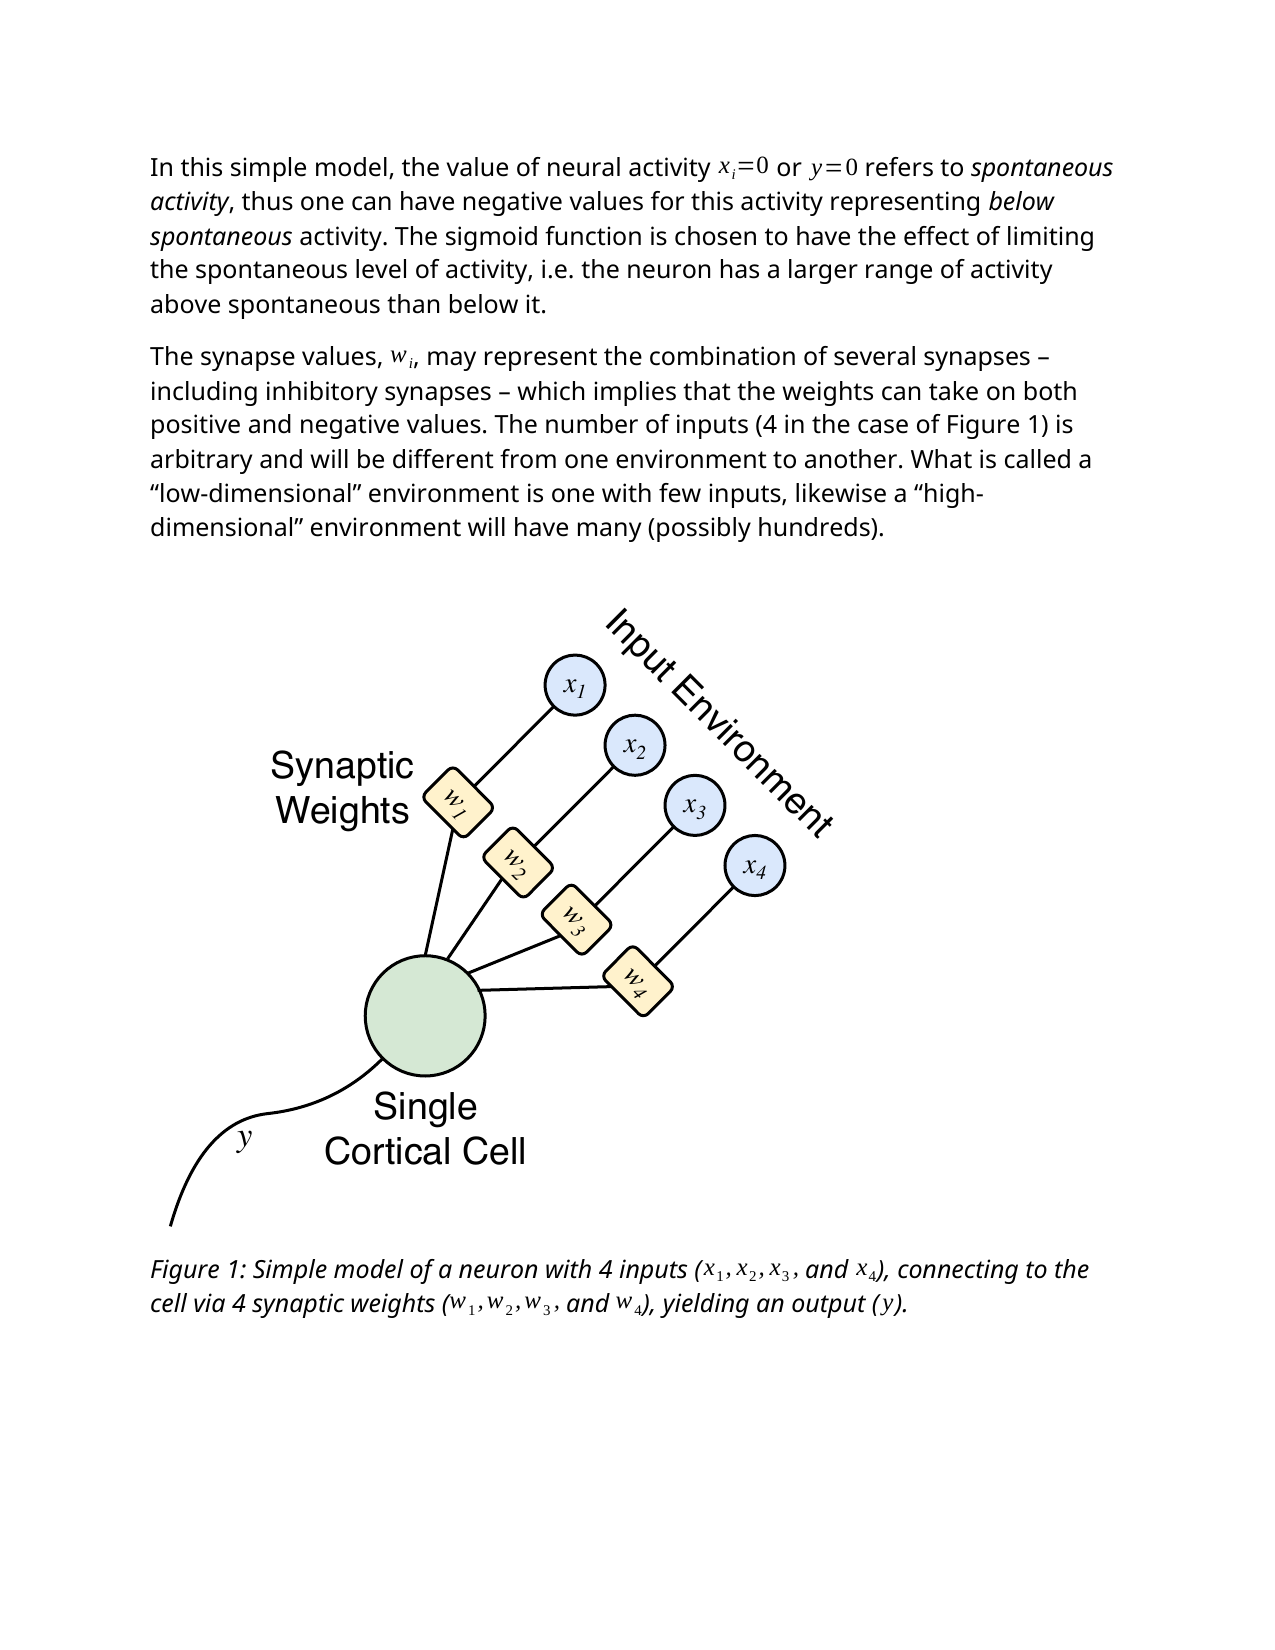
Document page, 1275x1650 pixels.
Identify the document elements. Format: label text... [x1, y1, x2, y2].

text Figure 1: Simple model of a neuron with 4 inputs ( and ), connecting to the cell via 4 synaptic weights ( and ), yielding an output (). [150, 1252, 1125, 1320]
text In this simple model, the value of neural activity or refers to spontaneous activity, thus one can have negative values for this activity representing below spontaneous activity. The sigmoid function is chosen to have the effect of limiting the spontaneous level of activity, i.e. the neuron has a larger range of activity above spontaneous than below it. [150, 150, 1125, 320]
text The synapse values, , may represent the combination of several synapses – including inhibitory synapses – which implies that the weights can take on both positive and negative values. The number of inputs (4 in the case of Figure 1) is arbitrary and will be different from one environment to another. What is called a “low-dimensional” environment is one with few inputs, likewise a “high-dimensional” environment will have many (possibly hundreds). [150, 339, 1125, 543]
